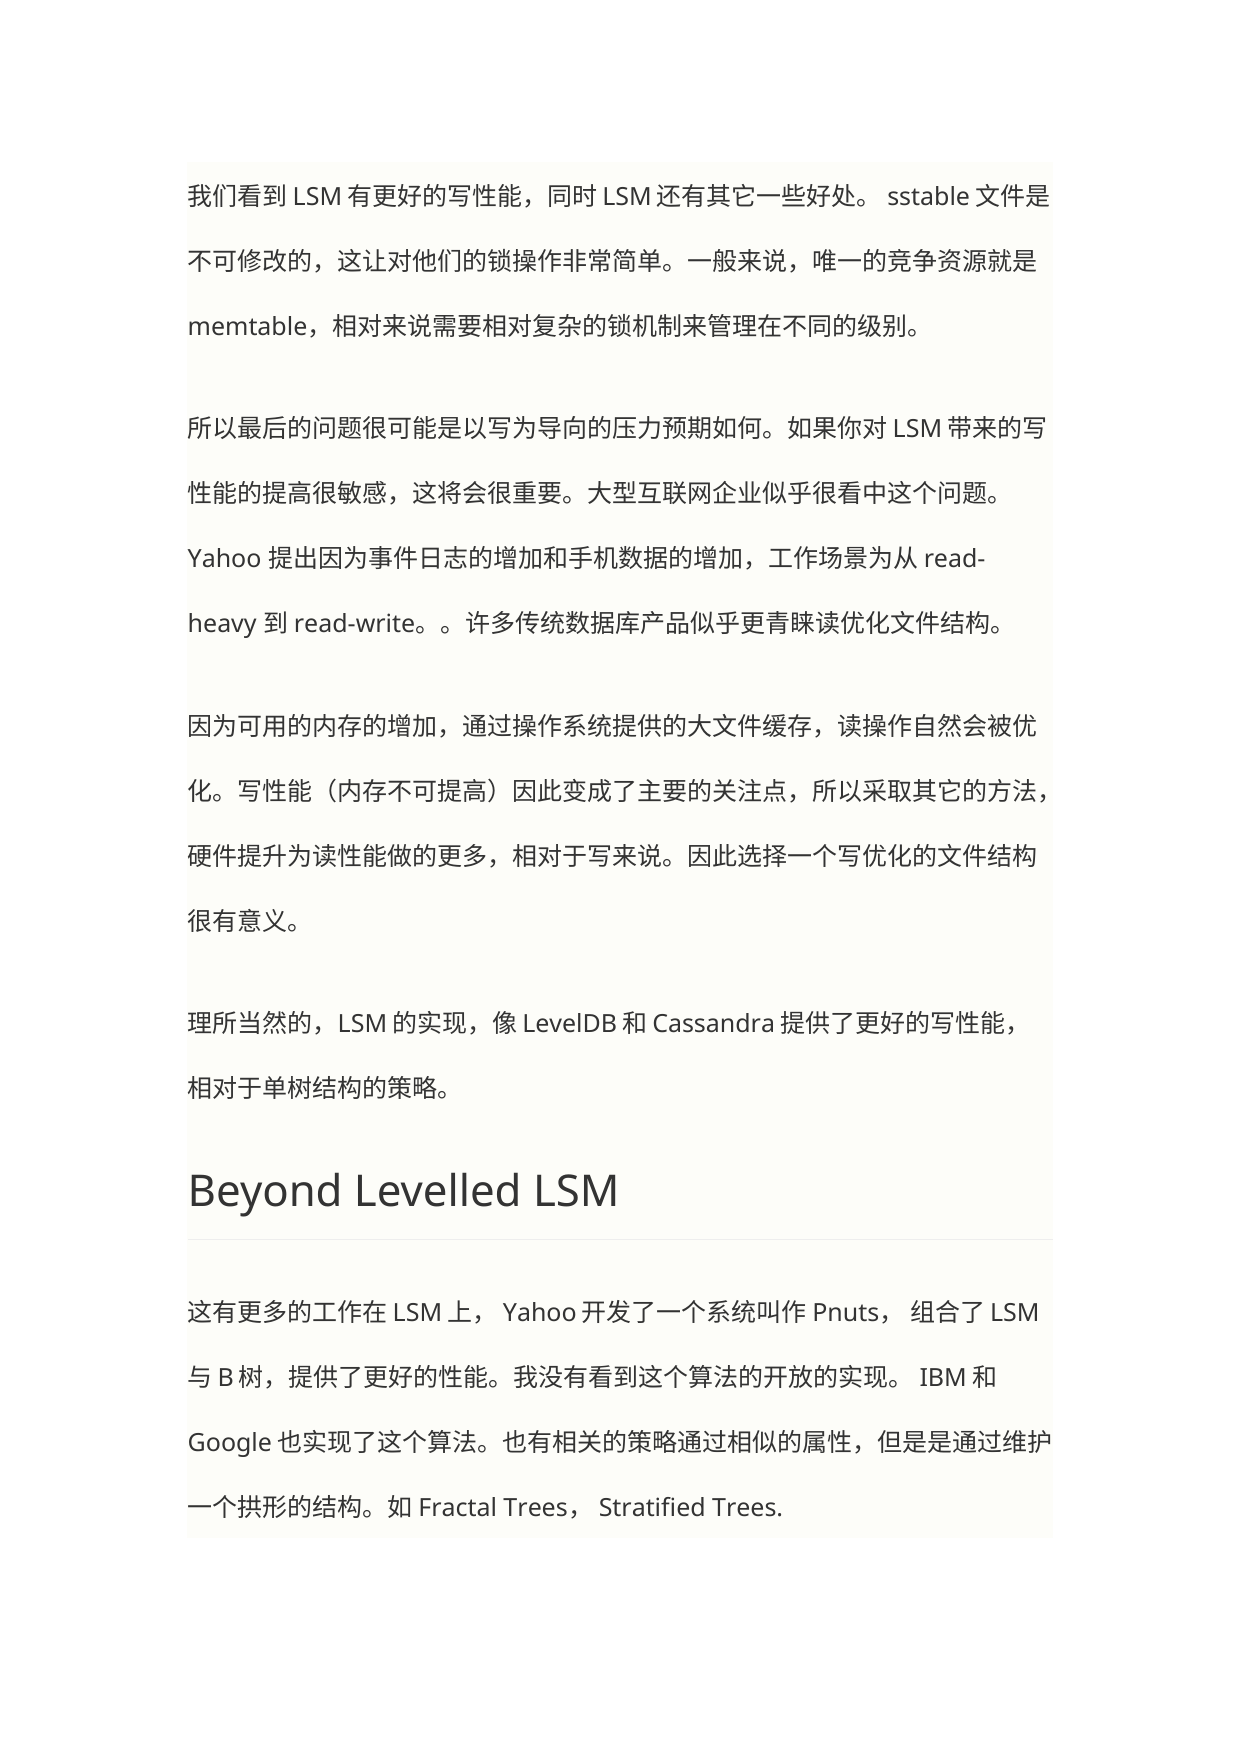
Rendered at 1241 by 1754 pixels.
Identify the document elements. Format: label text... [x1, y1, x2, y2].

text 因为可用的内存的增加，通过操作系统提供的大文件缓存，读操作自然会被优化。写性能（内存不可提高）因此变成了主要的关注点，所以采取其它的方法，硬件提升为读性能做的更多，相对于写来说。因此选择一个写优化的文件结构很有意义。 [187, 692, 1053, 952]
subtitle Beyond Levelled LSM [187, 1157, 1053, 1240]
text 所以最后的问题很可能是以写为导向的压力预期如何。如果你对LSM带来的写性能的提高很敏感，这将会很重要。大型互联网企业似乎很看中这个问题。 Yahoo 提出因为事件日志的增加和手机数据的增加，工作场景为从 read-heavy 到 read-write。。许多传统数据库产品似乎更青睐读优化文件结构。 [187, 394, 1053, 654]
text 理所当然的，LSM的实现，像LevelDB和Cassandra提供了更好的写性能，相对于单树结构的策略。 [187, 989, 1053, 1119]
text 我们看到LSM有更好的写性能，同时LSM还有其它一些好处。 sstable文件是不可修改的，这让对他们的锁操作非常简单。一般来说，唯一的竞争资源就是 memtable，相对来说需要相对复杂的锁机制来管理在不同的级别。 [187, 162, 1053, 357]
text 这有更多的工作在LSM上， Yahoo开发了一个系统叫作 Pnuts， 组合了LSM与B树，提供了更好的性能。我没有看到这个算法的开放的实现。 IBM和Google也实现了这个算法。也有相关的策略通过相似的属性，但是是通过维护一个拱形的结构。如 Fractal Trees， Stratified Trees. [187, 1278, 1053, 1538]
